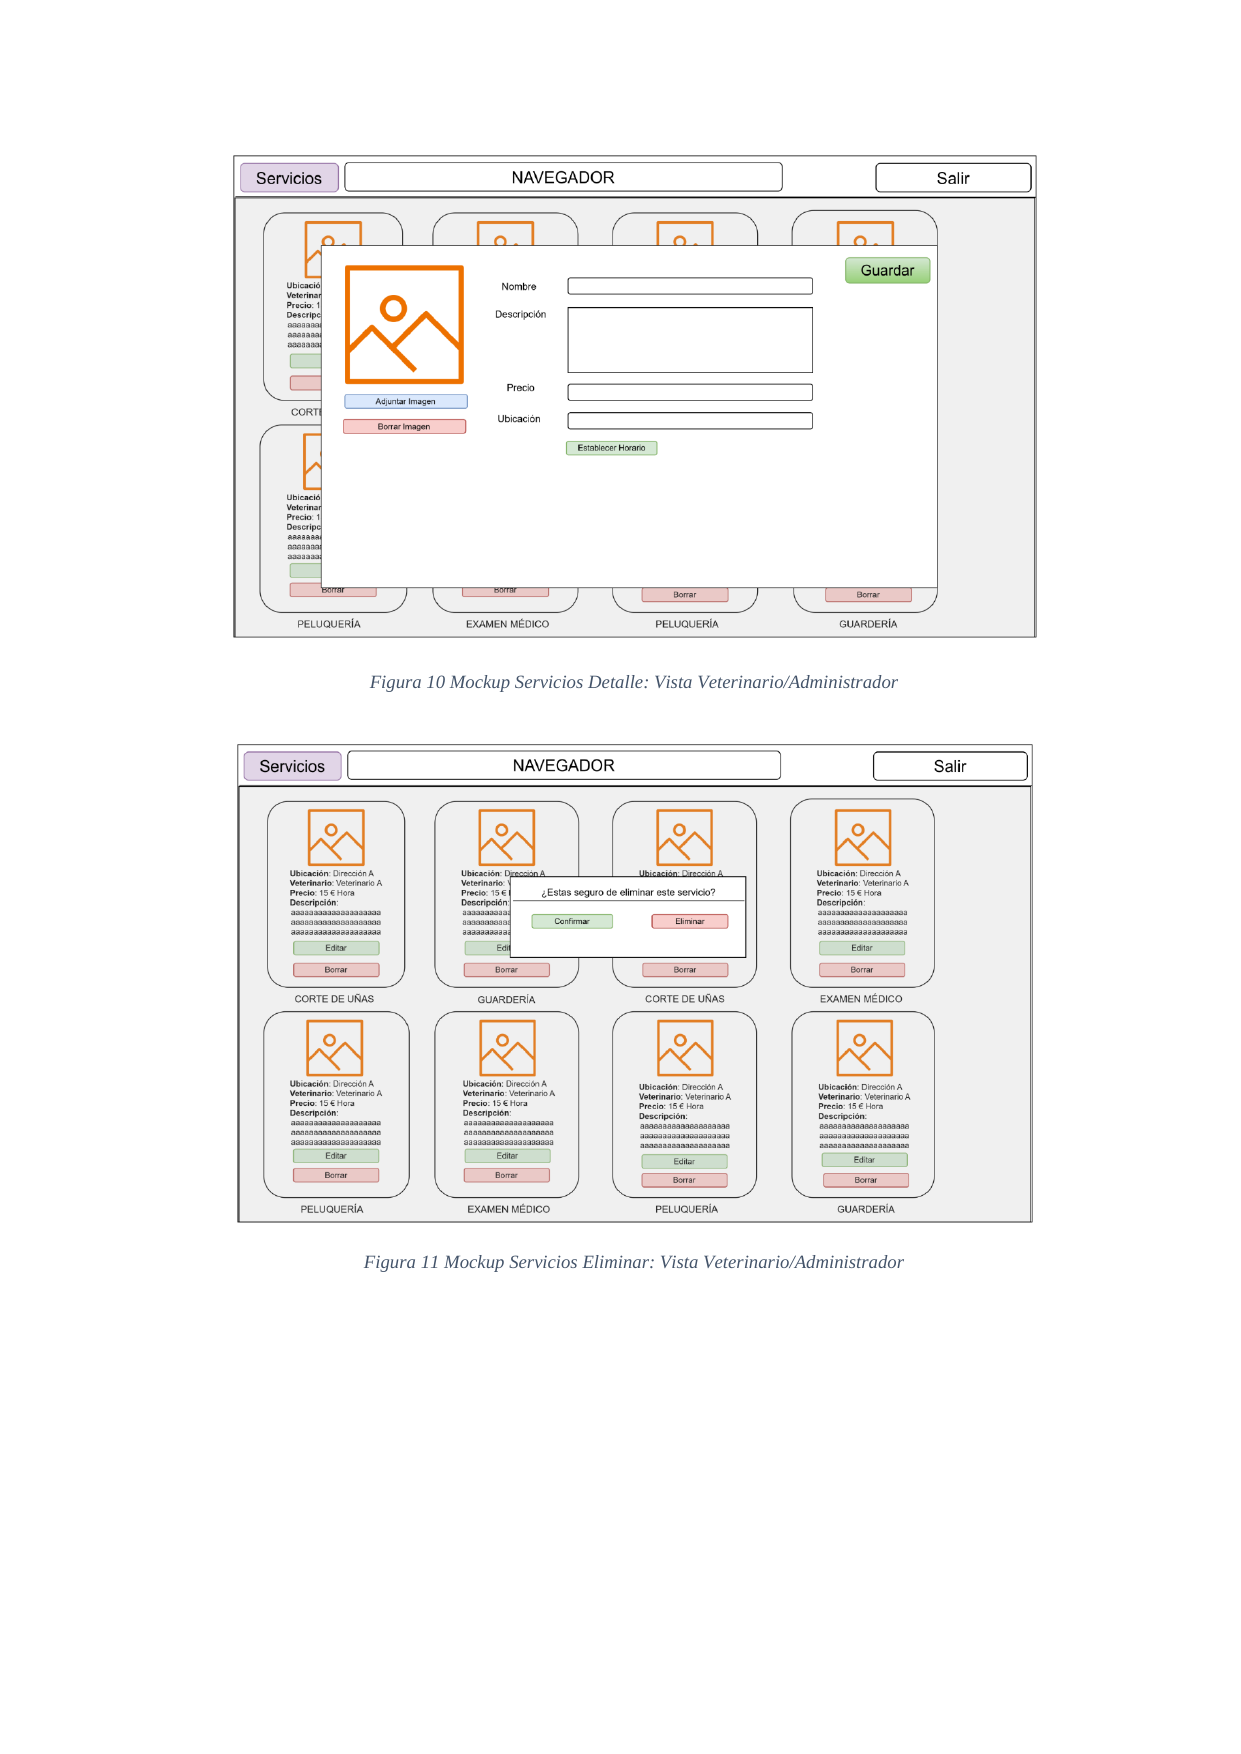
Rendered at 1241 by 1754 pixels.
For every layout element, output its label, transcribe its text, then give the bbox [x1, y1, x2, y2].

text Figura 10 Mockup Servicios Detalle: Vista Veterinario/Administrador [177, 671, 1092, 692]
picture [225, 147, 1044, 646]
picture [229, 736, 1041, 1231]
text Figura 11 Mockup Servicios Eliminar: Vista Veterinario/Administrador [177, 1251, 1092, 1273]
